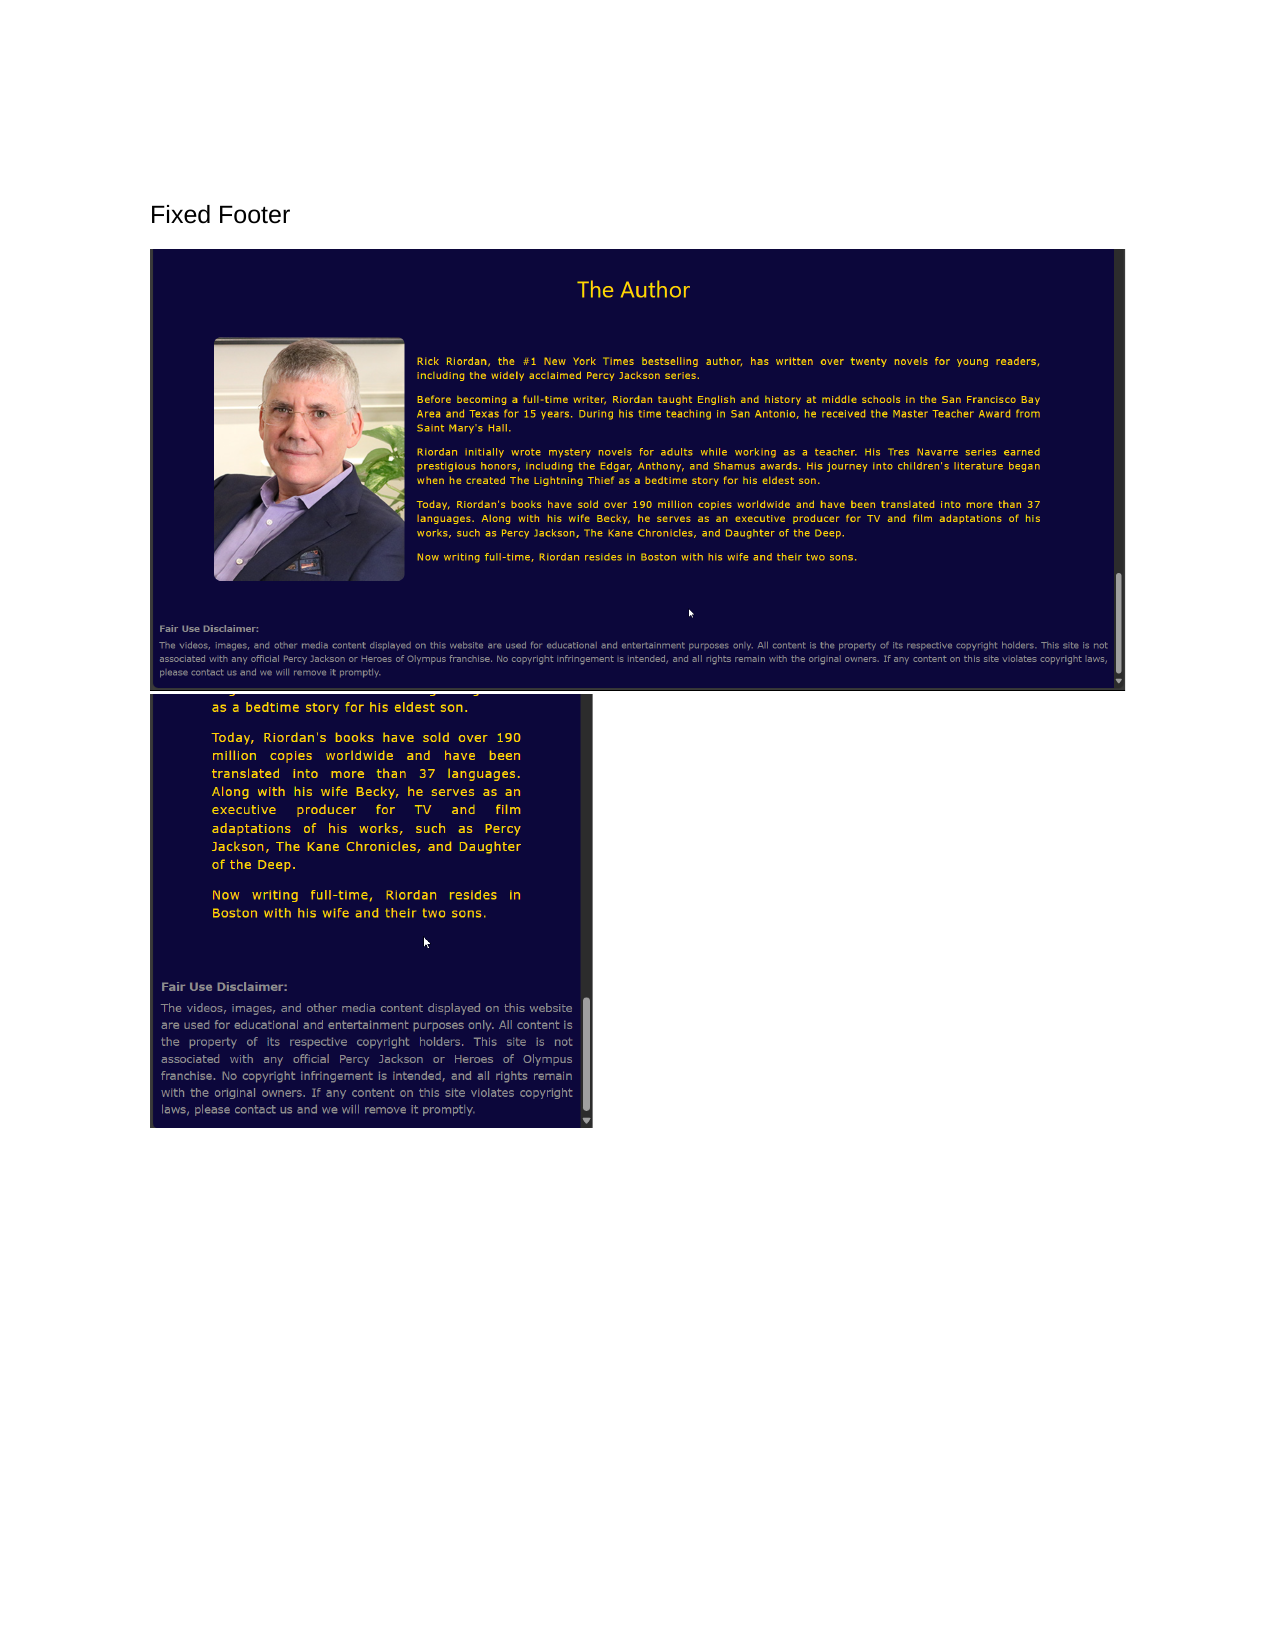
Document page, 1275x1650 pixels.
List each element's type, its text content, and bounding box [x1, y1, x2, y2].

text Fixed Footer [150, 200, 1125, 228]
picture [150, 694, 593, 1128]
picture [150, 249, 1125, 691]
